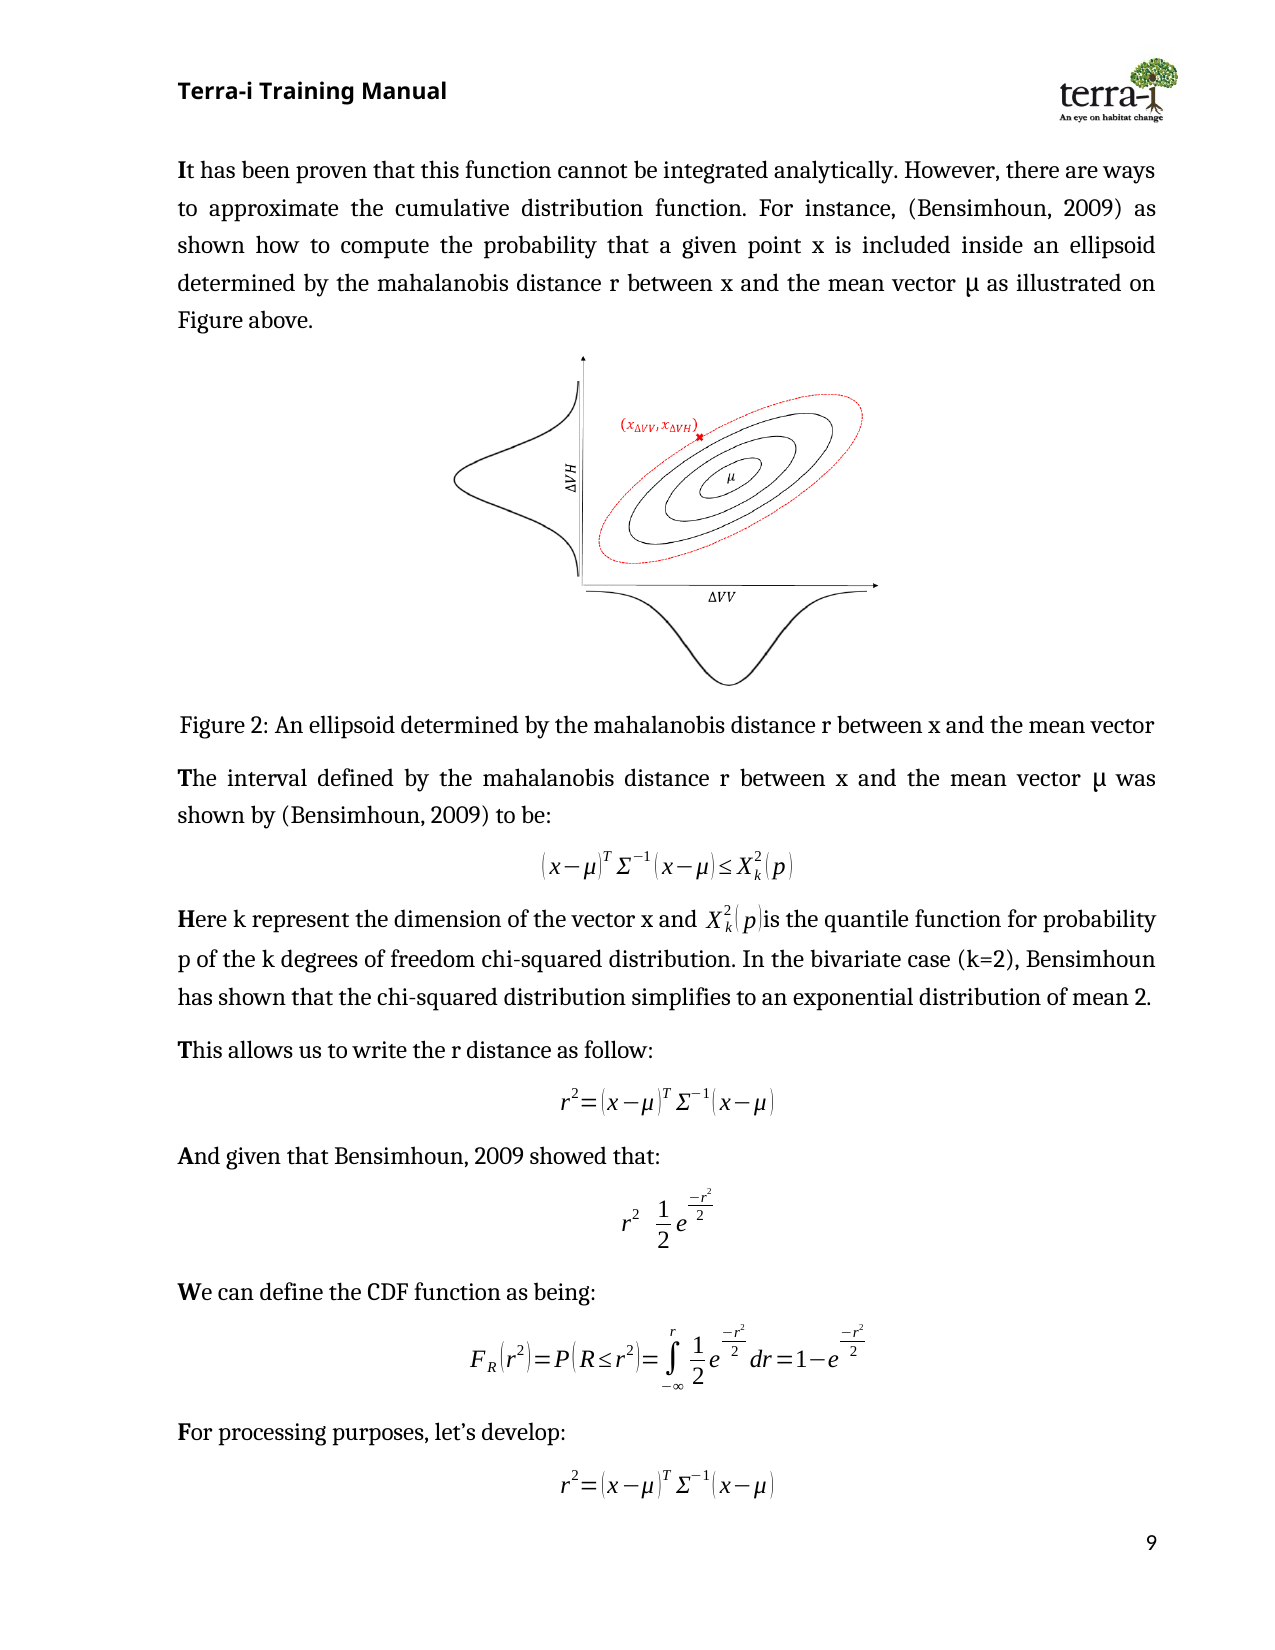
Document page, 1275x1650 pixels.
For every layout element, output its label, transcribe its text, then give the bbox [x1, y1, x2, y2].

text The interval defined by the mahalanobis distance r between x and the mean vector μ was shown by (Bensimhoun, 2009) to be: [177, 755, 1157, 830]
text Here k represent the dimension of the vector x and is the quantile function for probability p of the k degrees of freedom chi-squared distribution. In the bivariate case (k=2), Bensimhoun has shown that the chi-squared distribution simplifies to an exponential distribution of mean 2. [177, 899, 1157, 1011]
picture [1052, 29, 1182, 159]
text And given that Bensimhoun, 2009 showed that: [177, 1133, 1157, 1171]
picture [451, 350, 883, 687]
text Figure 2: An ellipsoid determined by the mahalanobis distance r between x and the mean vector [177, 702, 1157, 739]
text We can define the CDF function as being: [177, 1269, 1157, 1307]
text This allows us to write the r distance as follow: [177, 1027, 1157, 1064]
text For processing purposes, let’s develop: [177, 1409, 1157, 1447]
text It has been proven that this function cannot be integrated analytically. However, there are ways to approximate the cumulative distribution function. For instance, (Bensimhoun, 2009) as shown how to compute the probability that a given point x is included inside an ellipsoid determined by the mahalanobis distance r between x and the mean vector μ as illustrated on Figure above. [177, 148, 1157, 335]
